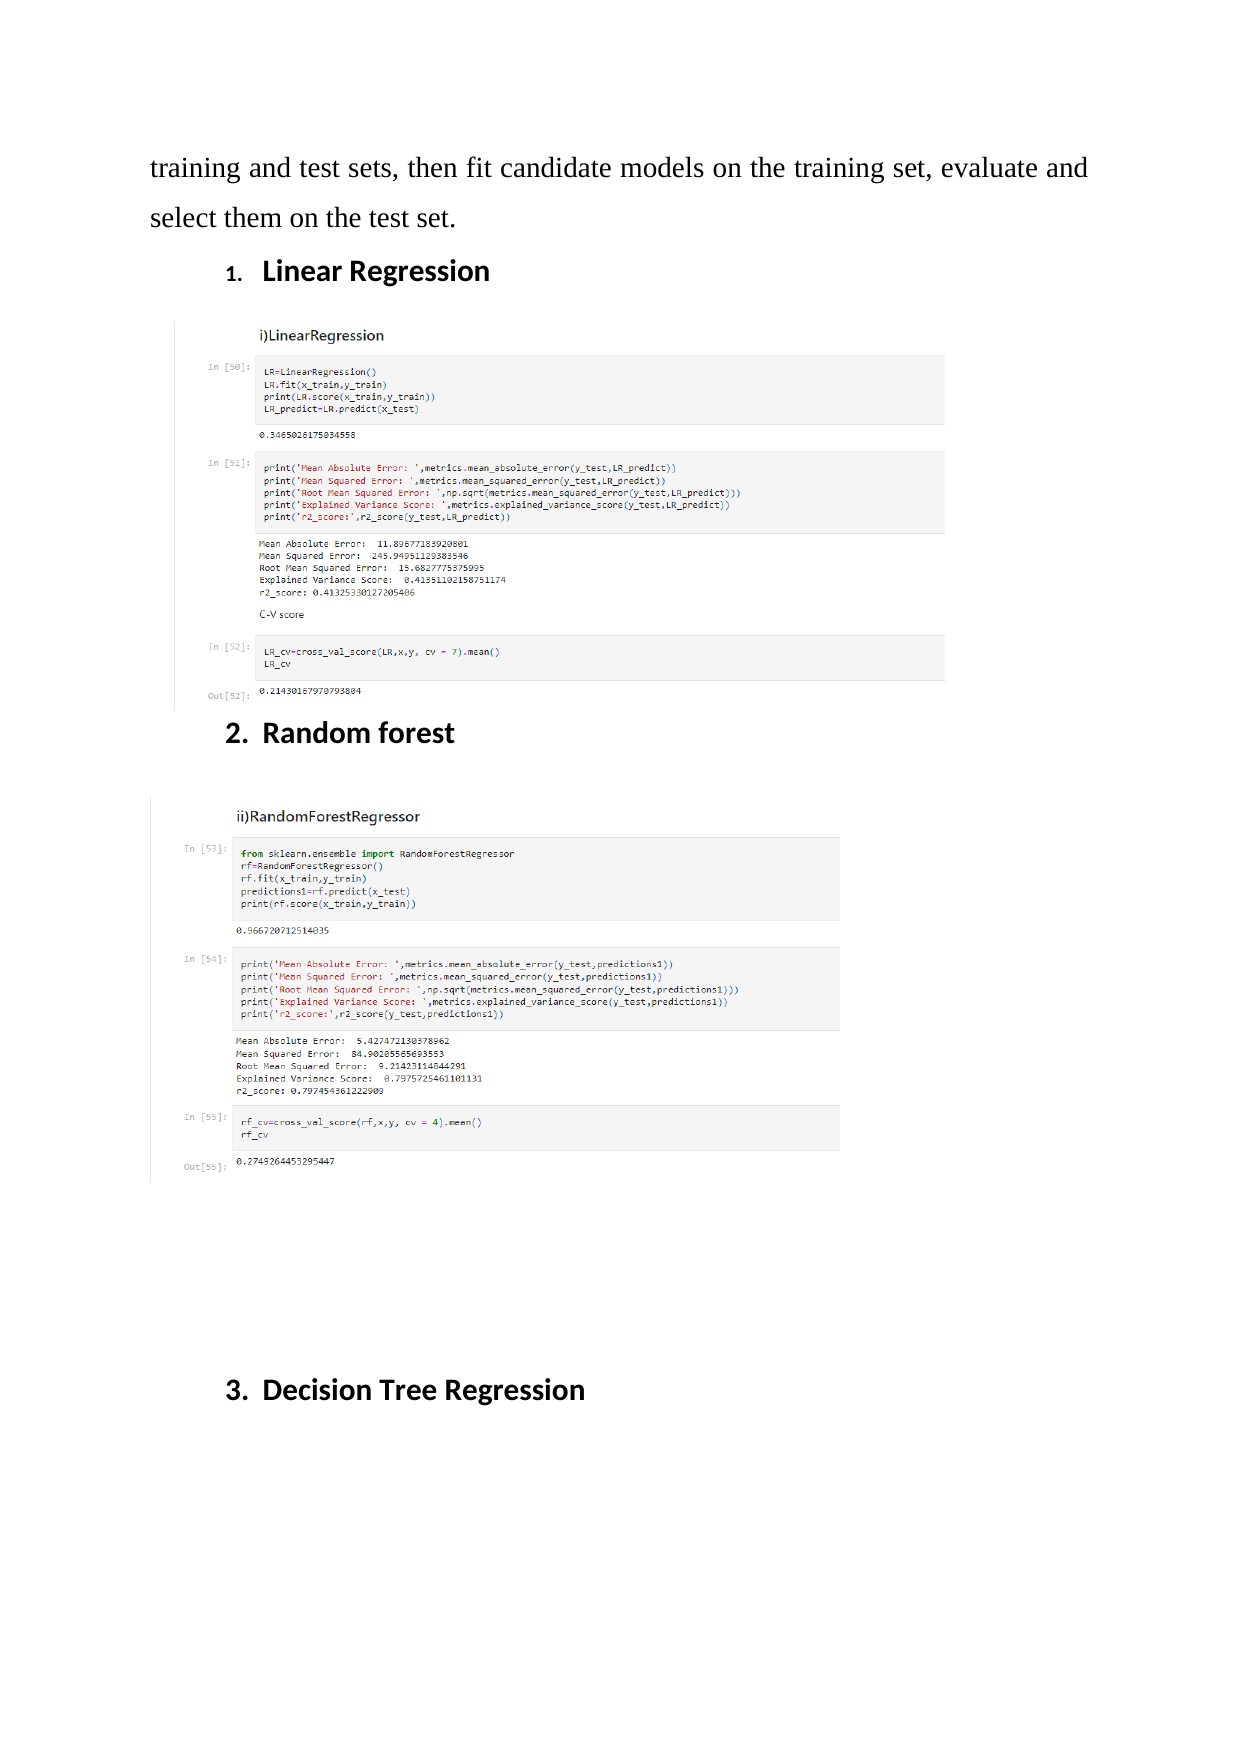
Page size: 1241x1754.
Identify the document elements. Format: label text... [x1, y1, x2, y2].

picture [150, 795, 840, 1182]
list Linear Regression [225, 251, 1090, 289]
picture [150, 322, 946, 711]
list Random forest [225, 713, 1090, 751]
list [150, 150, 1090, 234]
list Decision Tree Regression [225, 1371, 1090, 1409]
